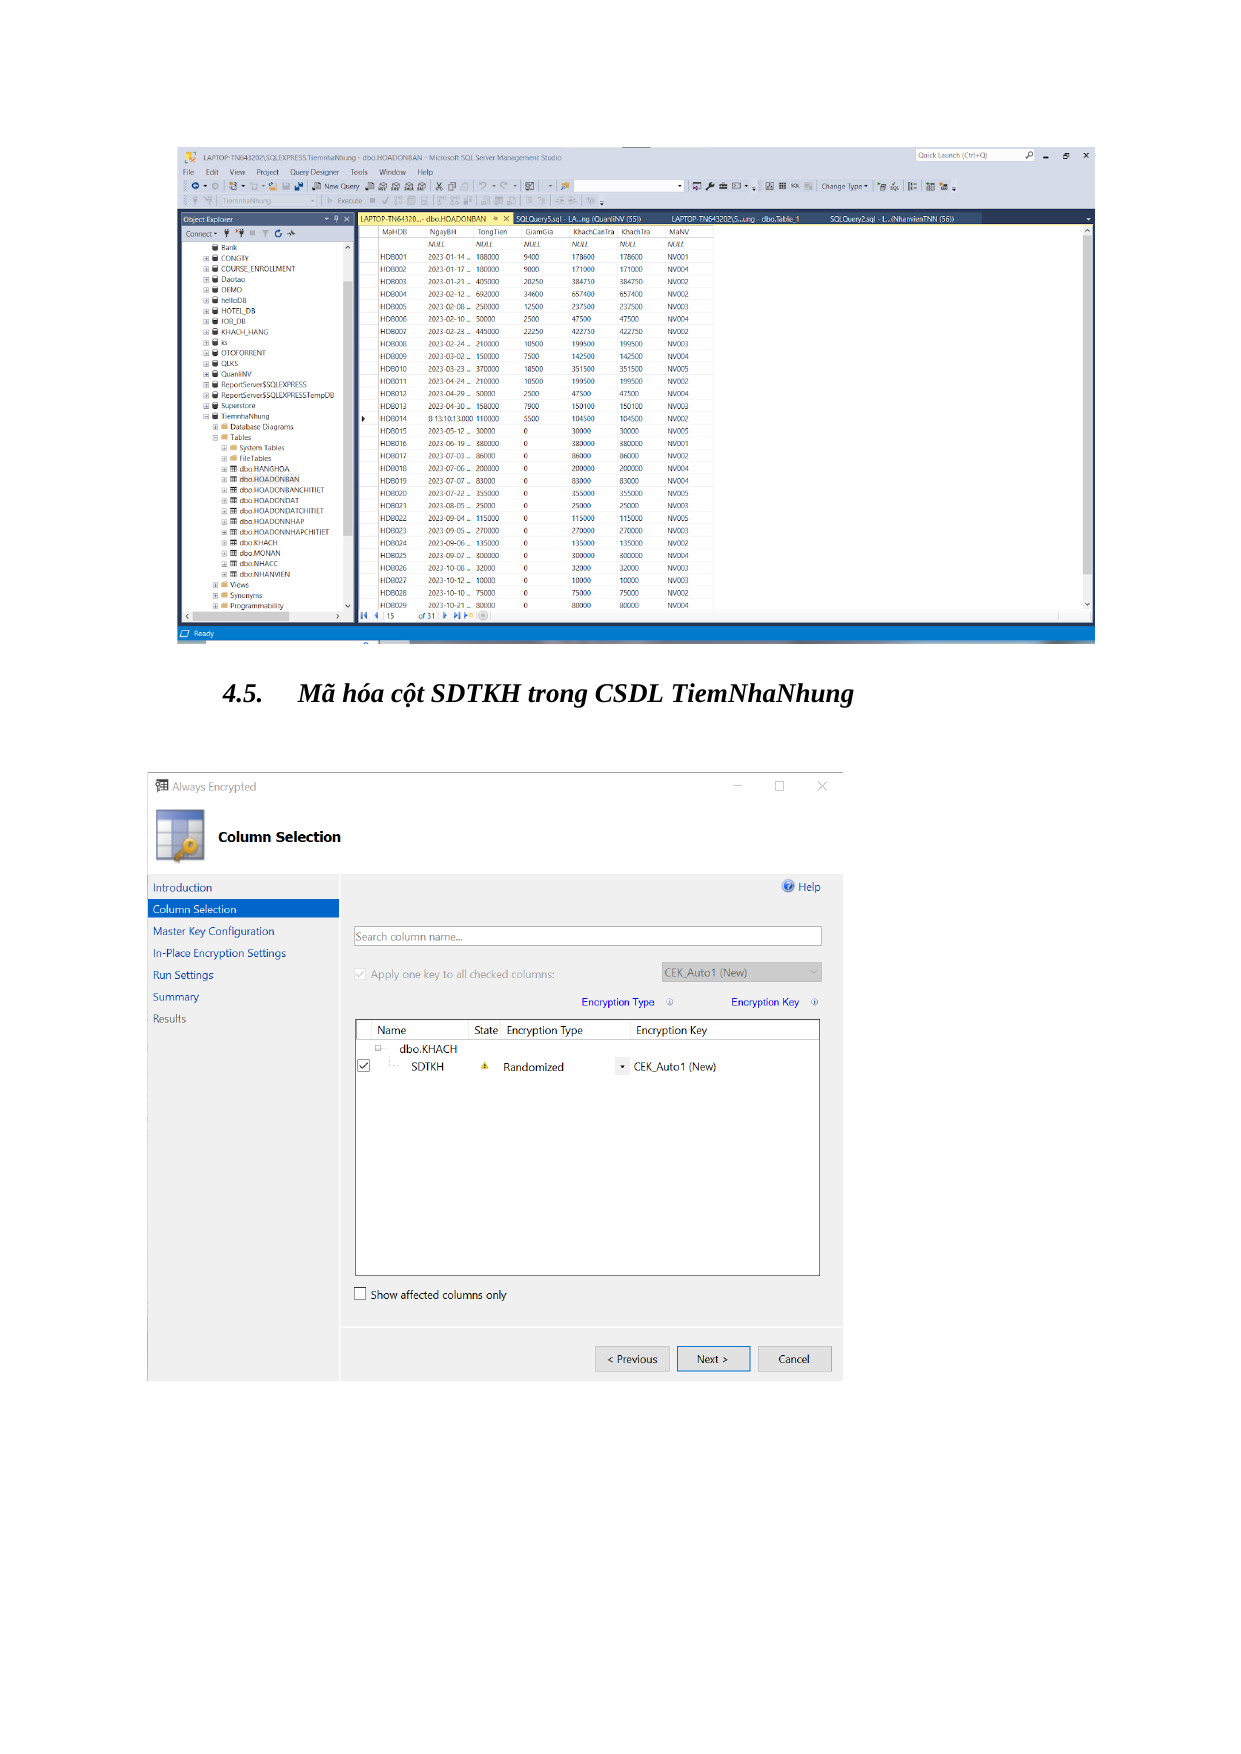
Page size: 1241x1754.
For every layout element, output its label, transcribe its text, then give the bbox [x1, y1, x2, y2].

picture [147, 772, 843, 1381]
picture [177, 147, 1095, 644]
subtitle Mã hóa cột SDTKH trong CSDL TiemNhaNhung [223, 677, 1092, 708]
